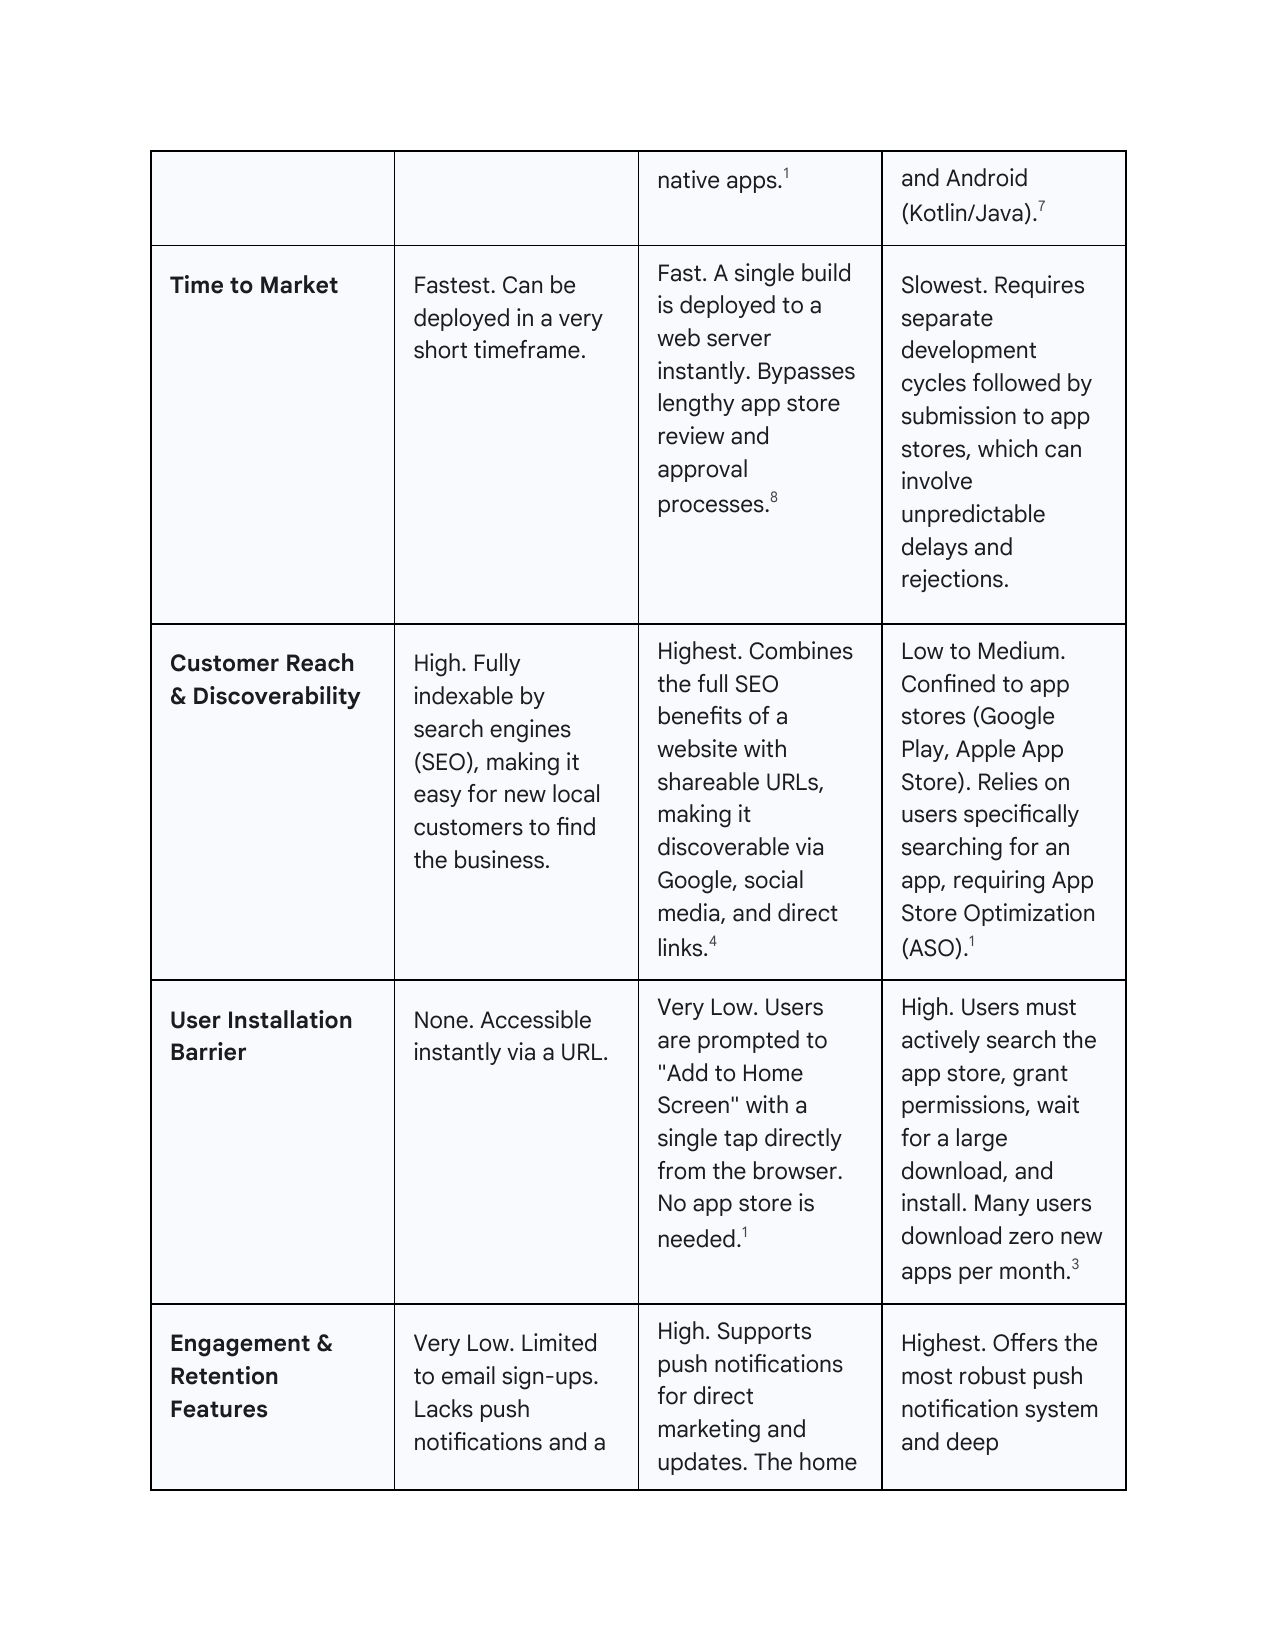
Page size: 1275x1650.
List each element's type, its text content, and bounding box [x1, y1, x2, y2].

table_cell High. Users must actively search the app store, grant permissions, wait for a large download, and install. Many users download zero new apps per month.3 [883, 981, 1125, 1303]
table_cell Highest. Combines the full SEO benefits of a website with shareable URLs, making it discoverable via Google, social media, and direct links.4 [639, 625, 881, 979]
table_cell Customer Reach & Discoverability [152, 625, 394, 979]
table_cell Low to Medium. Confined to app stores (Google Play, Apple App Store). Relies on users specifically searching for an app, requiring App Store Optimization (ASO).1 [883, 625, 1125, 979]
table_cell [639, 152, 881, 245]
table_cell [395, 152, 638, 245]
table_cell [883, 152, 1125, 245]
table_cell High. Fully indexable by search engines (SEO), making it easy for new local customers to find the business. [395, 625, 638, 979]
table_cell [152, 1305, 394, 1489]
table_cell Fastest. Can be deployed in a very short timeframe. [395, 246, 638, 623]
table_cell Time to Market [152, 246, 394, 623]
table_cell None. Accessible instantly via a URL. [395, 981, 638, 1303]
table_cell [395, 1305, 638, 1489]
table_cell Fast. A single build is deployed to a web server instantly. Bypasses lengthy app store review and approval processes.8 [639, 246, 881, 623]
table_cell Very Low. Users are prompted to "Add to Home Screen" with a single tap directly from the browser. No app store is needed.1 [639, 981, 881, 1303]
table_cell User Installation Barrier [152, 981, 394, 1303]
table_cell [883, 1305, 1125, 1489]
table_cell Slowest. Requires separate development cycles followed by submission to app stores, which can involve unpredictable delays and rejections. [883, 246, 1125, 623]
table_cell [152, 152, 394, 245]
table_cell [639, 1305, 881, 1489]
